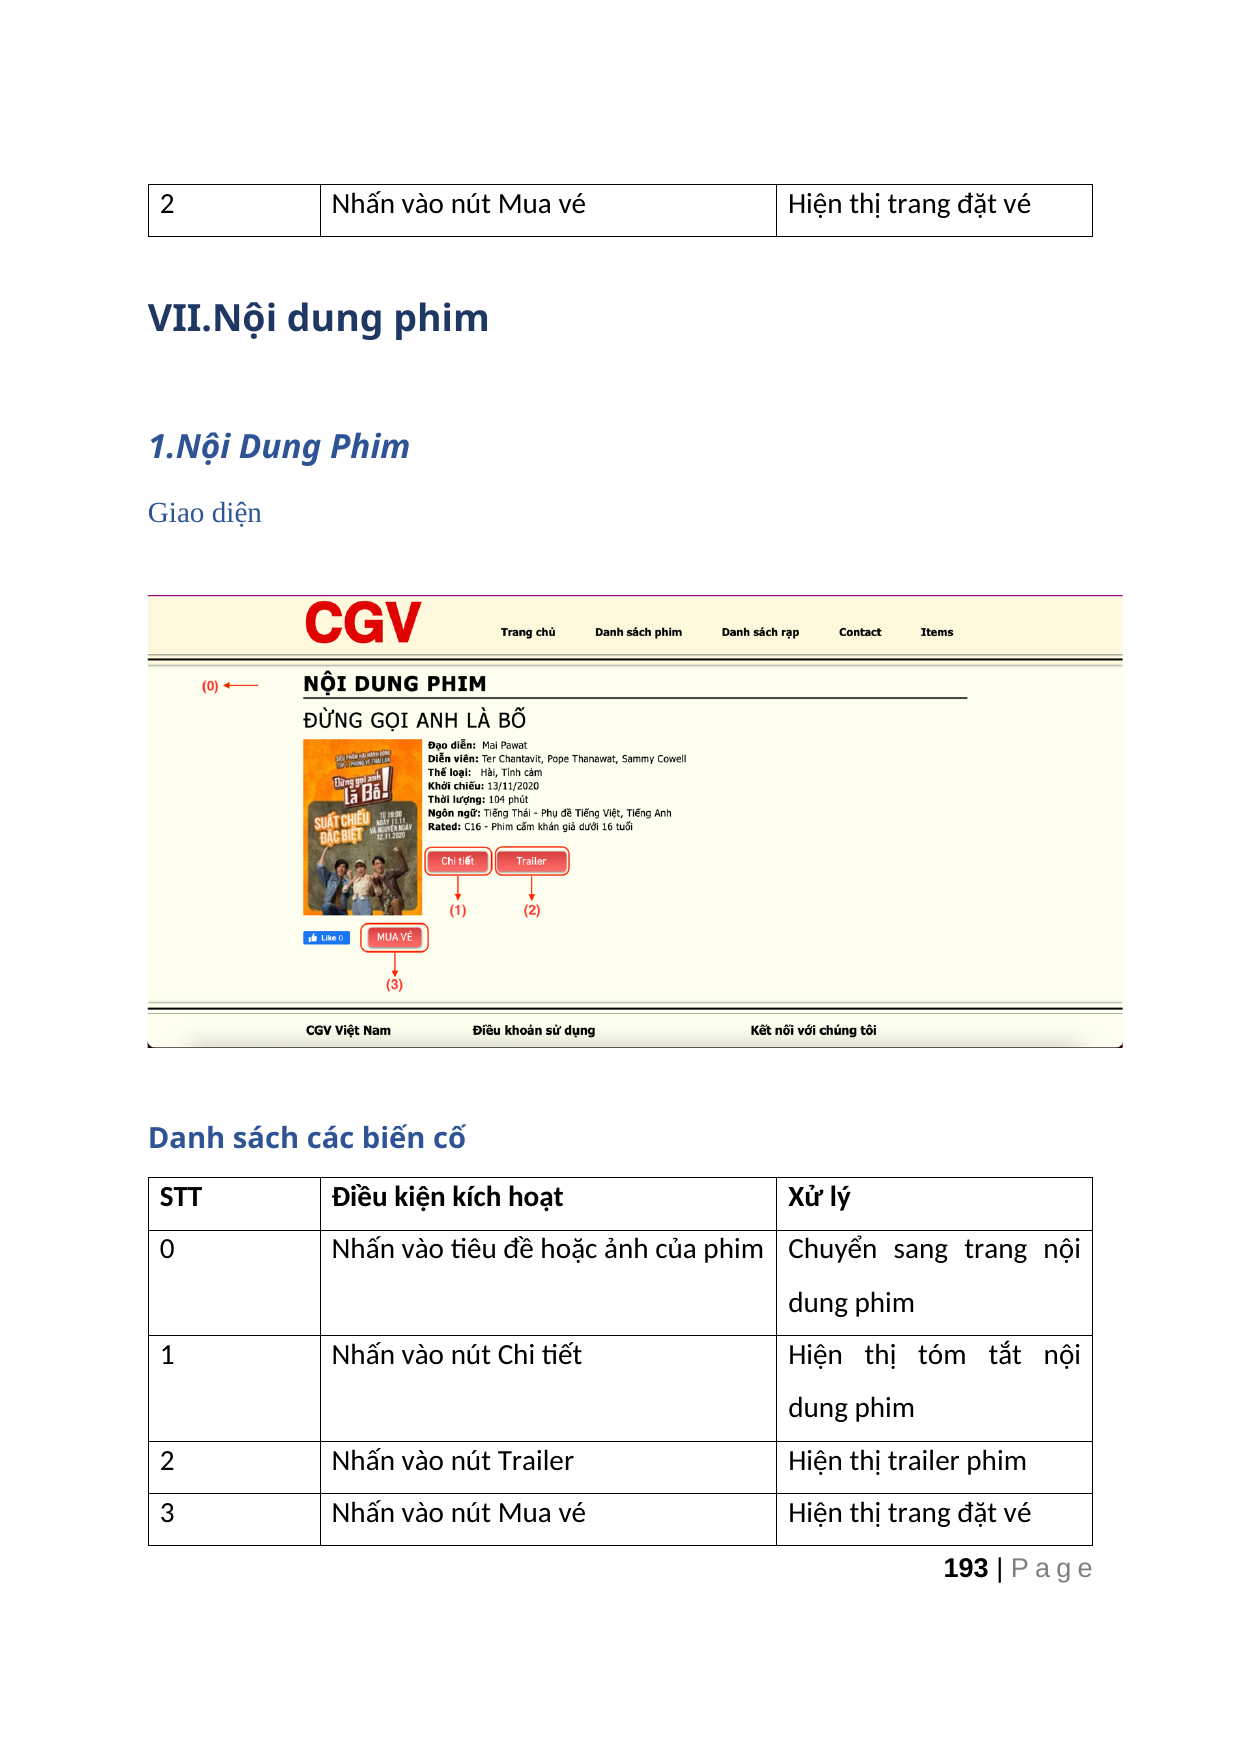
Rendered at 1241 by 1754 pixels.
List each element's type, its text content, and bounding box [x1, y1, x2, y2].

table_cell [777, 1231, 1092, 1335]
subtitle Giao diện [148, 495, 1092, 528]
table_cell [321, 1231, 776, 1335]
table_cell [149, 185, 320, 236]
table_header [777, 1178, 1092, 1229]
subtitle Danh sách các biến cố [148, 1118, 1092, 1157]
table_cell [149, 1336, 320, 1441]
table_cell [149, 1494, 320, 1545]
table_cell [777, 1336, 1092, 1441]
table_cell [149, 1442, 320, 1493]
subtitle VII.Nội dung phim [148, 292, 1092, 343]
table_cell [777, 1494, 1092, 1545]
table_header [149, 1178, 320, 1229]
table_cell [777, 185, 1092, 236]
picture [147, 595, 1123, 1048]
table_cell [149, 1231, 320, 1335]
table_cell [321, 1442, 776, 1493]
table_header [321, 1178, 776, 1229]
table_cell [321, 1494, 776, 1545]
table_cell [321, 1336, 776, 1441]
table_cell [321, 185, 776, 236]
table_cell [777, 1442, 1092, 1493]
subtitle 1.Nội Dung Phim [148, 423, 1092, 468]
